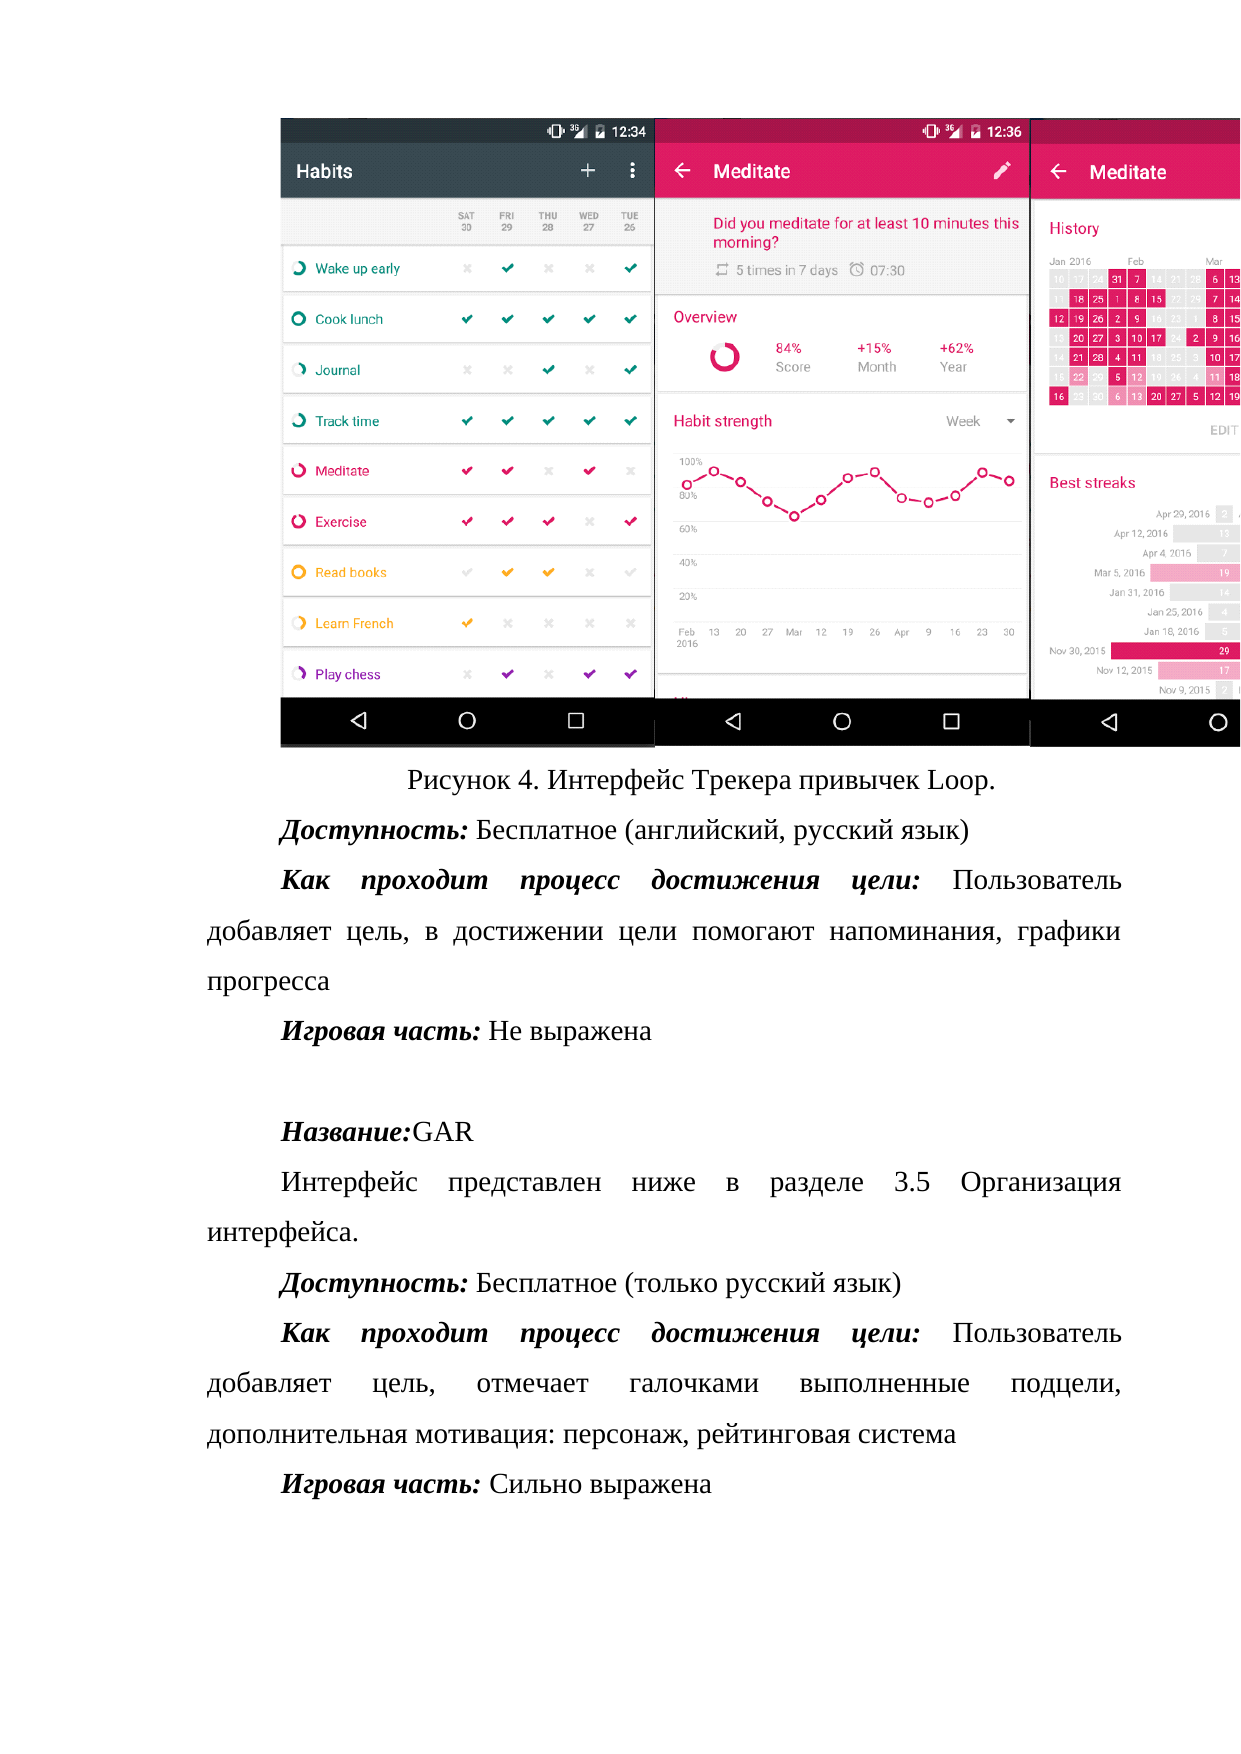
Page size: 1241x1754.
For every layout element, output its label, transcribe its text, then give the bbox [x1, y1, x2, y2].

text Рисунок 4. Интерфейс Трекера привычек Loop. [207, 762, 1122, 795]
text Как проходит процесс достижения цели: Пользователь добавляет цель, в достижении цели помогают напоминания, графики прогресса [207, 862, 1122, 997]
text Название:GAR [207, 1114, 1122, 1147]
picture [280, 118, 1241, 748]
text Доступность: Бесплатное (только русский язык) [281, 1265, 1122, 1298]
text Игровая часть: Сильно выражена [207, 1466, 1122, 1500]
text Доступность: Бесплатное (английский, русский язык) [207, 812, 1122, 846]
text Игровая часть: Не выражена [207, 1013, 1122, 1047]
text Как проходит процесс достижения цели: Пользователь добавляет цель, отмечает галочками выполненные подцели, дополнительная мотивация: персонаж, рейтинговая система [207, 1315, 1122, 1449]
text Интерфейс представлен ниже в разделе 3.5 Организация интерфейса. [207, 1164, 1122, 1248]
